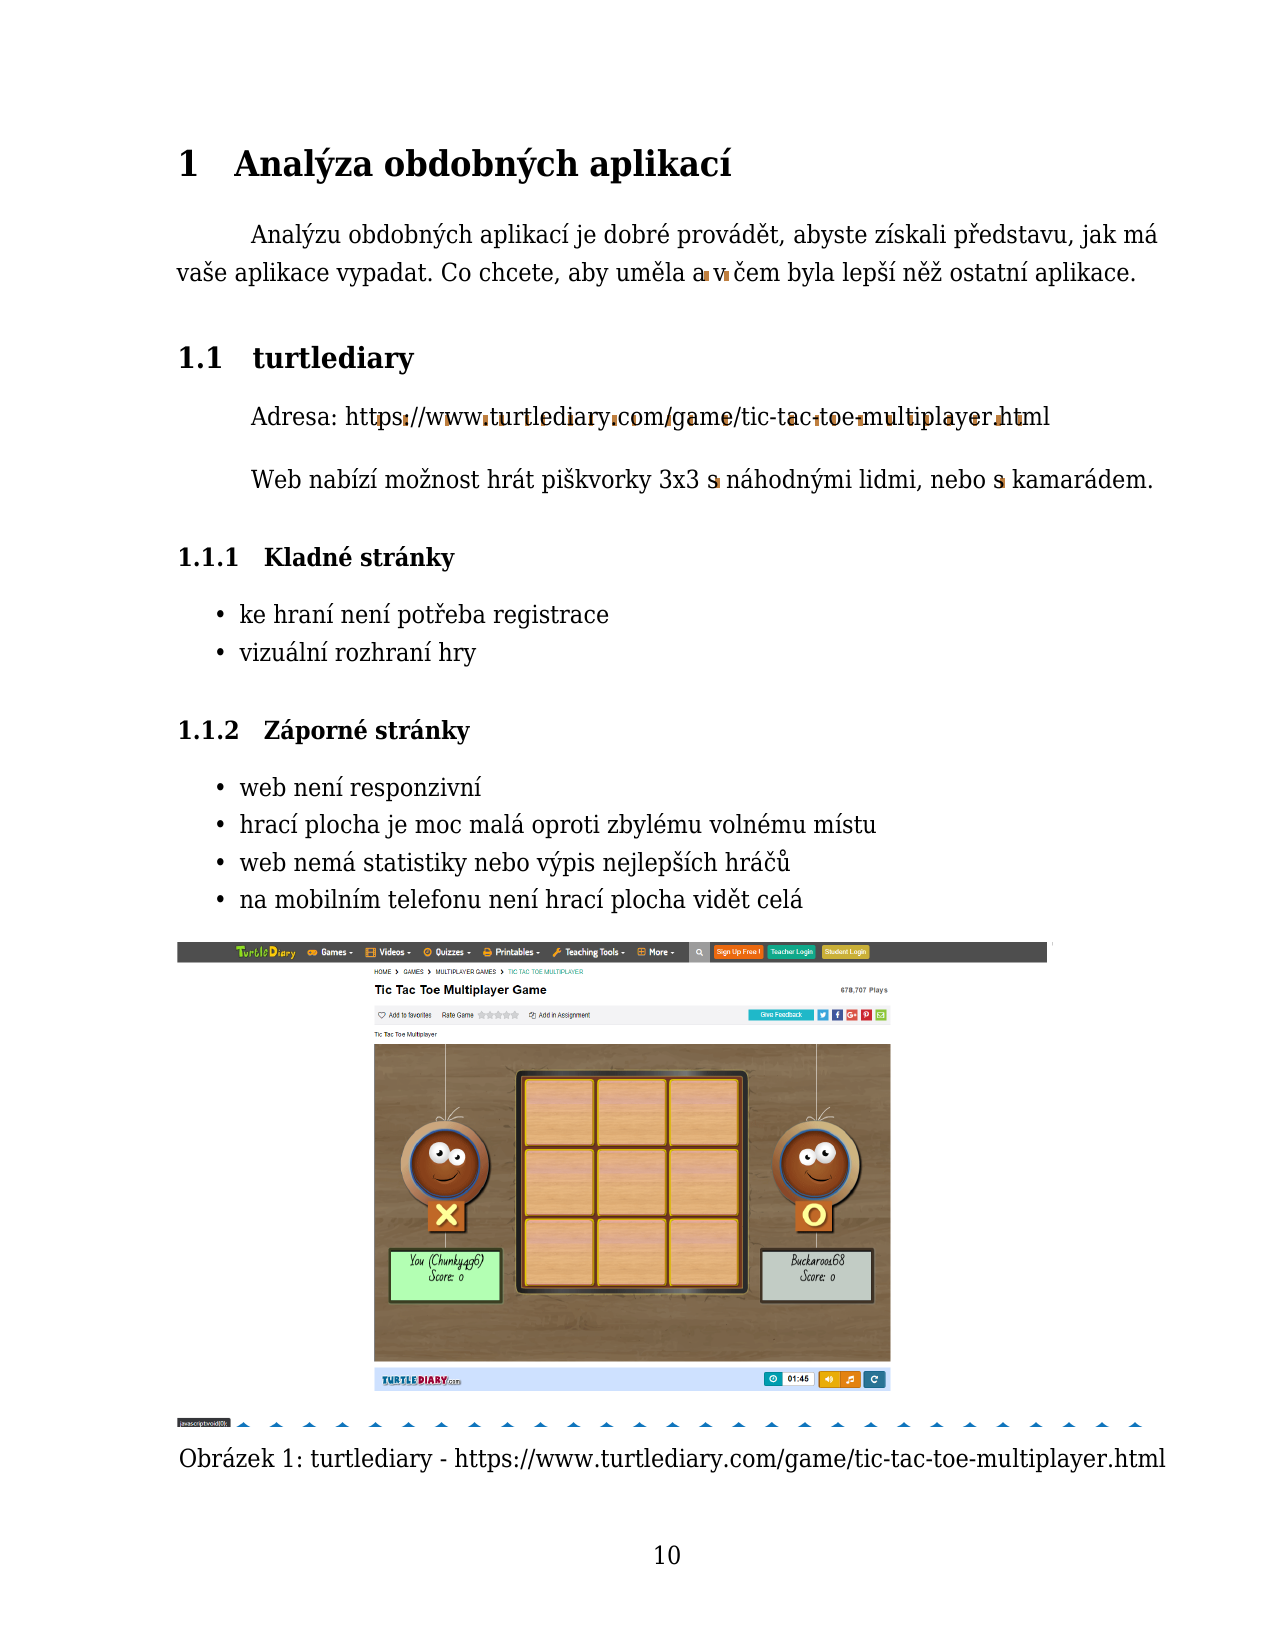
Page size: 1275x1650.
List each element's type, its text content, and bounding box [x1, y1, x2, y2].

picture [177, 942, 1157, 1427]
text Obrázek 1: turtlediary - https://www.turtlediary.com/game/tic-tac-toe-multiplayer.html [178, 1444, 1188, 1473]
text Adresa: https://www.turtlediary.com/game/tic-tac-toe-multiplayer.html [251, 402, 1188, 431]
text 1.1.1 Kladné stránky [177, 543, 1188, 572]
text 1.1 turtlediary [177, 341, 1188, 375]
text 10 [653, 1541, 1188, 1570]
text • hrací plocha je moc malá oproti zbylému volnému místu • web nemá statistiky nebo výpis nejlepších hráčů [214, 811, 882, 877]
text • web není responzivní [214, 773, 1188, 802]
text Analýzu obdobných aplikací je dobré provádět, abyste získali představu, jak má vaše aplikace vypadat. Co chcete, aby uměla a v čem byla lepší něž ostatní aplikace. [176, 220, 1163, 287]
text • na mobilním telefonu není hrací plocha vidět celá [214, 886, 1188, 915]
text • ke hraní není potřeba registrace • vizuální rozhraní hry [214, 600, 615, 667]
text 1 Analýza obdobných aplikací [177, 143, 1188, 184]
text Web nabízí možnost hrát piškvorky 3x3 s náhodnými lidmi, nebo s kamarádem. [251, 465, 1188, 494]
text 1.1.2 Záporné stránky [177, 716, 1188, 745]
